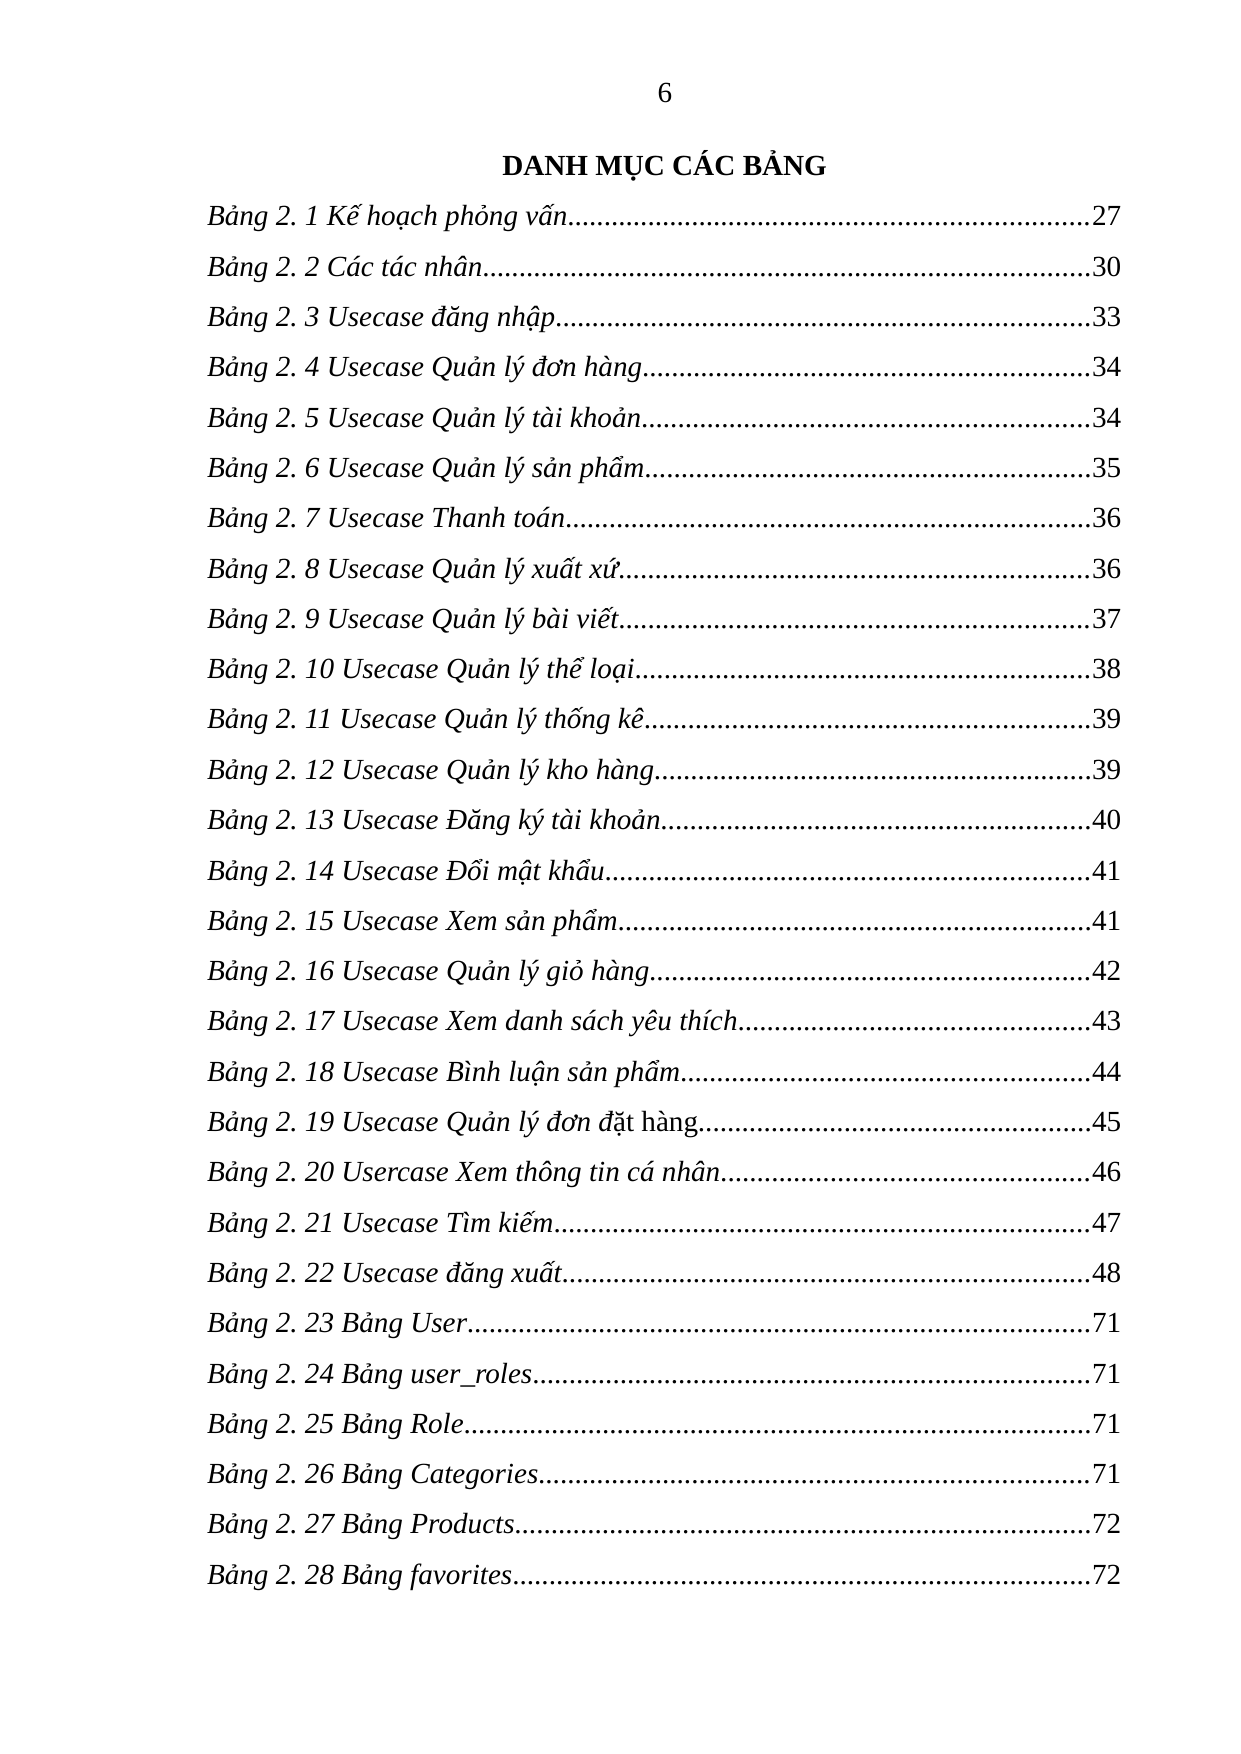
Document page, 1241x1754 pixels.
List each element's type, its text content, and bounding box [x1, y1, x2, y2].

text Bảng 2. 19 Usecase Quản lý đơn đặt hàng 45 [207, 1104, 1122, 1138]
text Bảng 2. 10 Usecase Quản lý thể loại 38 [207, 651, 1122, 685]
text Bảng 2. 9 Usecase Quản lý bài viết 37 [207, 601, 1122, 634]
text Bảng 2. 5 Usecase Quản lý tài khoản 34 [207, 400, 1122, 433]
text Bảng 2. 26 Bảng Categories 71 [207, 1456, 1122, 1490]
text Bảng 2. 8 Usecase Quản lý xuất xứ 36 [207, 551, 1122, 584]
text Bảng 2. 22 Usecase đăng xuất 48 [207, 1255, 1122, 1289]
text Bảng 2. 13 Usecase Đăng ký tài khoản 40 [207, 802, 1122, 836]
text Bảng 2. 20 Usercase Xem thông tin cá nhân 46 [207, 1154, 1122, 1188]
text Bảng 2. 7 Usecase Thanh toán 36 [207, 500, 1122, 534]
text Bảng 2. 6 Usecase Quản lý sản phẩm 35 [207, 450, 1122, 484]
text Bảng 2. 12 Usecase Quản lý kho hàng 39 [207, 752, 1122, 786]
text Bảng 2. 25 Bảng Role 71 [207, 1406, 1122, 1439]
text Bảng 2. 24 Bảng user_roles 71 [207, 1356, 1122, 1389]
text Bảng 2. 1 Kế hoạch phỏng vấn 27 [207, 198, 1122, 232]
text Bảng 2. 2 Các tác nhân 30 [207, 249, 1122, 282]
text Bảng 2. 28 Bảng favorites 72 [207, 1557, 1122, 1591]
text Bảng 2. 3 Usecase đăng nhập 33 [207, 299, 1122, 333]
text Bảng 2. 15 Usecase Xem sản phẩm 41 [207, 903, 1122, 936]
text Bảng 2. 4 Usecase Quản lý đơn hàng 34 [207, 349, 1122, 383]
subtitle DANH MỤC CÁC BẢNG [207, 148, 1122, 182]
text Bảng 2. 21 Usecase Tìm kiếm 47 [207, 1205, 1122, 1238]
text Bảng 2. 14 Usecase Đổi mật khẩu 41 [207, 853, 1122, 886]
text Bảng 2. 16 Usecase Quản lý giỏ hàng 42 [207, 953, 1122, 987]
text Bảng 2. 27 Bảng Products 72 [207, 1507, 1122, 1540]
text Bảng 2. 11 Usecase Quản lý thống kê 39 [207, 702, 1122, 735]
text Bảng 2. 18 Usecase Bình luận sản phẩm 44 [207, 1054, 1122, 1087]
text Bảng 2. 23 Bảng User 71 [207, 1305, 1122, 1339]
text Bảng 2. 17 Usecase Xem danh sách yêu thích 43 [207, 1003, 1122, 1037]
